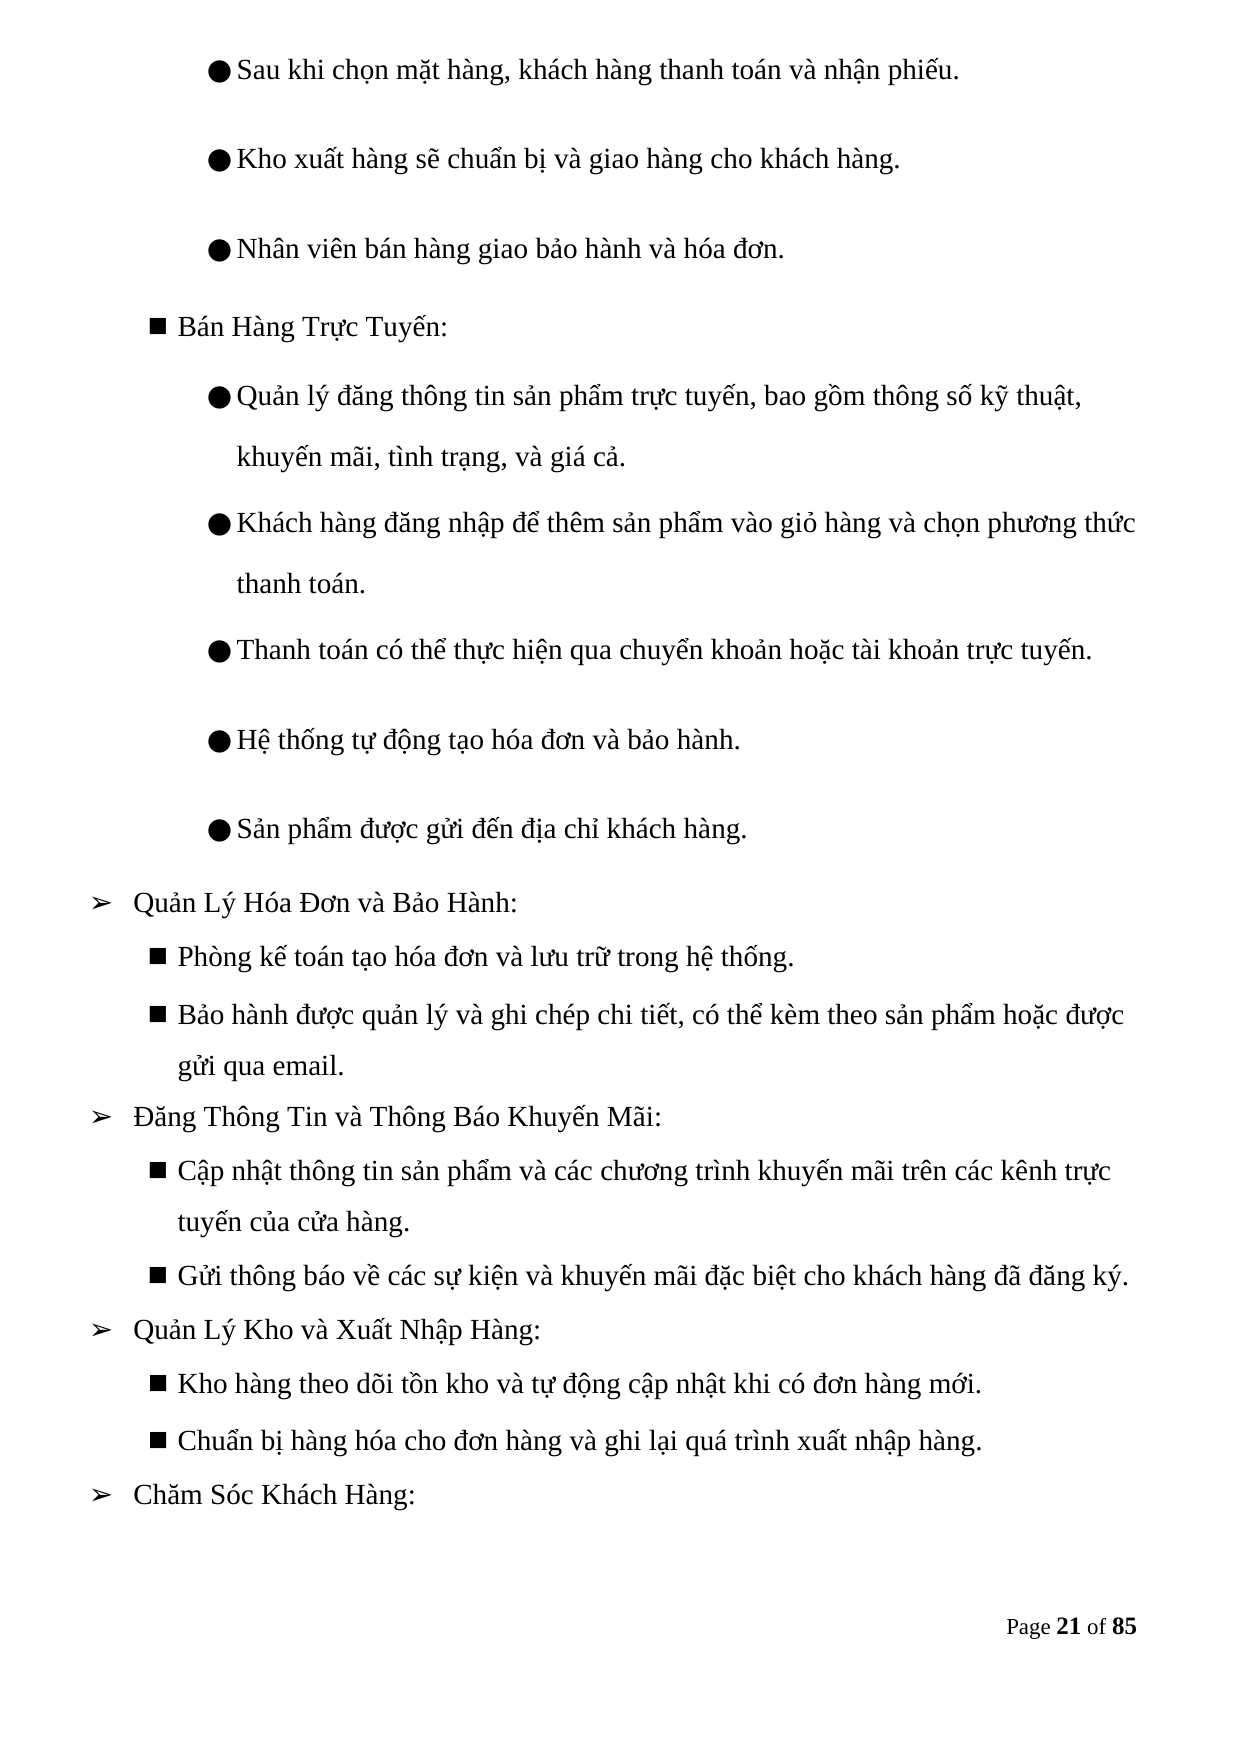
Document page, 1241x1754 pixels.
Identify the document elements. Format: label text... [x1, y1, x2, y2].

list Kho hàng theo dõi tồn kho và tự động cập nhật khi có đơn hàng mới. [148, 1362, 1137, 1401]
list Cập nhật thông tin sản phẩm và các chương trình khuyến mãi trên các kênh trực tuyến của cửa hàng. [148, 1149, 1137, 1238]
list Gửi thông báo về các sự kiện và khuyến mãi đặc biệt cho khách hàng đã đăng ký. [148, 1254, 1137, 1293]
list Khách hàng đăng nhập để thêm sản phẩm vào giỏ hàng và chọn phương thức thanh toán. [207, 489, 1137, 599]
list Chăm Sóc Khách Hàng: [89, 1477, 1137, 1511]
list Quản Lý Kho và Xuất Nhập Hàng: [89, 1312, 1137, 1345]
list Bảo hành được quản lý và ghi chép chi tiết, có thể kèm theo sản phẩm hoặc được gửi qua email. [148, 993, 1137, 1082]
list Nhân viên bán hàng giao bảo hành và hóa đơn. [207, 215, 1137, 275]
list Sau khi chọn mặt hàng, khách hàng thanh toán và nhận phiếu. [207, 36, 1137, 96]
list Hệ thống tự động tạo hóa đơn và bảo hành. [207, 706, 1137, 766]
list Thanh toán có thể thực hiện qua chuyển khoản hoặc tài khoản trực tuyến. [207, 616, 1137, 676]
list Phòng kế toán tạo hóa đơn và lưu trữ trong hệ thống. [148, 936, 1137, 974]
list Đăng Thông Tin và Thông Báo Khuyến Mãi: [89, 1099, 1137, 1132]
list Quản Lý Hóa Đơn và Bảo Hành: [89, 885, 1137, 919]
list Chuẩn bị hàng hóa cho đơn hàng và ghi lại quá trình xuất nhập hàng. [148, 1420, 1137, 1458]
list Quản lý đăng thông tin sản phẩm trực tuyến, bao gồm thông số kỹ thuật, khuyến mãi, tình trạng, và giá cả. [207, 363, 1137, 473]
list Kho xuất hàng sẽ chuẩn bị và giao hàng cho khách hàng. [207, 126, 1137, 186]
list Bán Hàng Trực Tuyến: [148, 305, 1137, 343]
list Sản phẩm được gửi đến địa chỉ khách hàng. [207, 796, 1137, 856]
